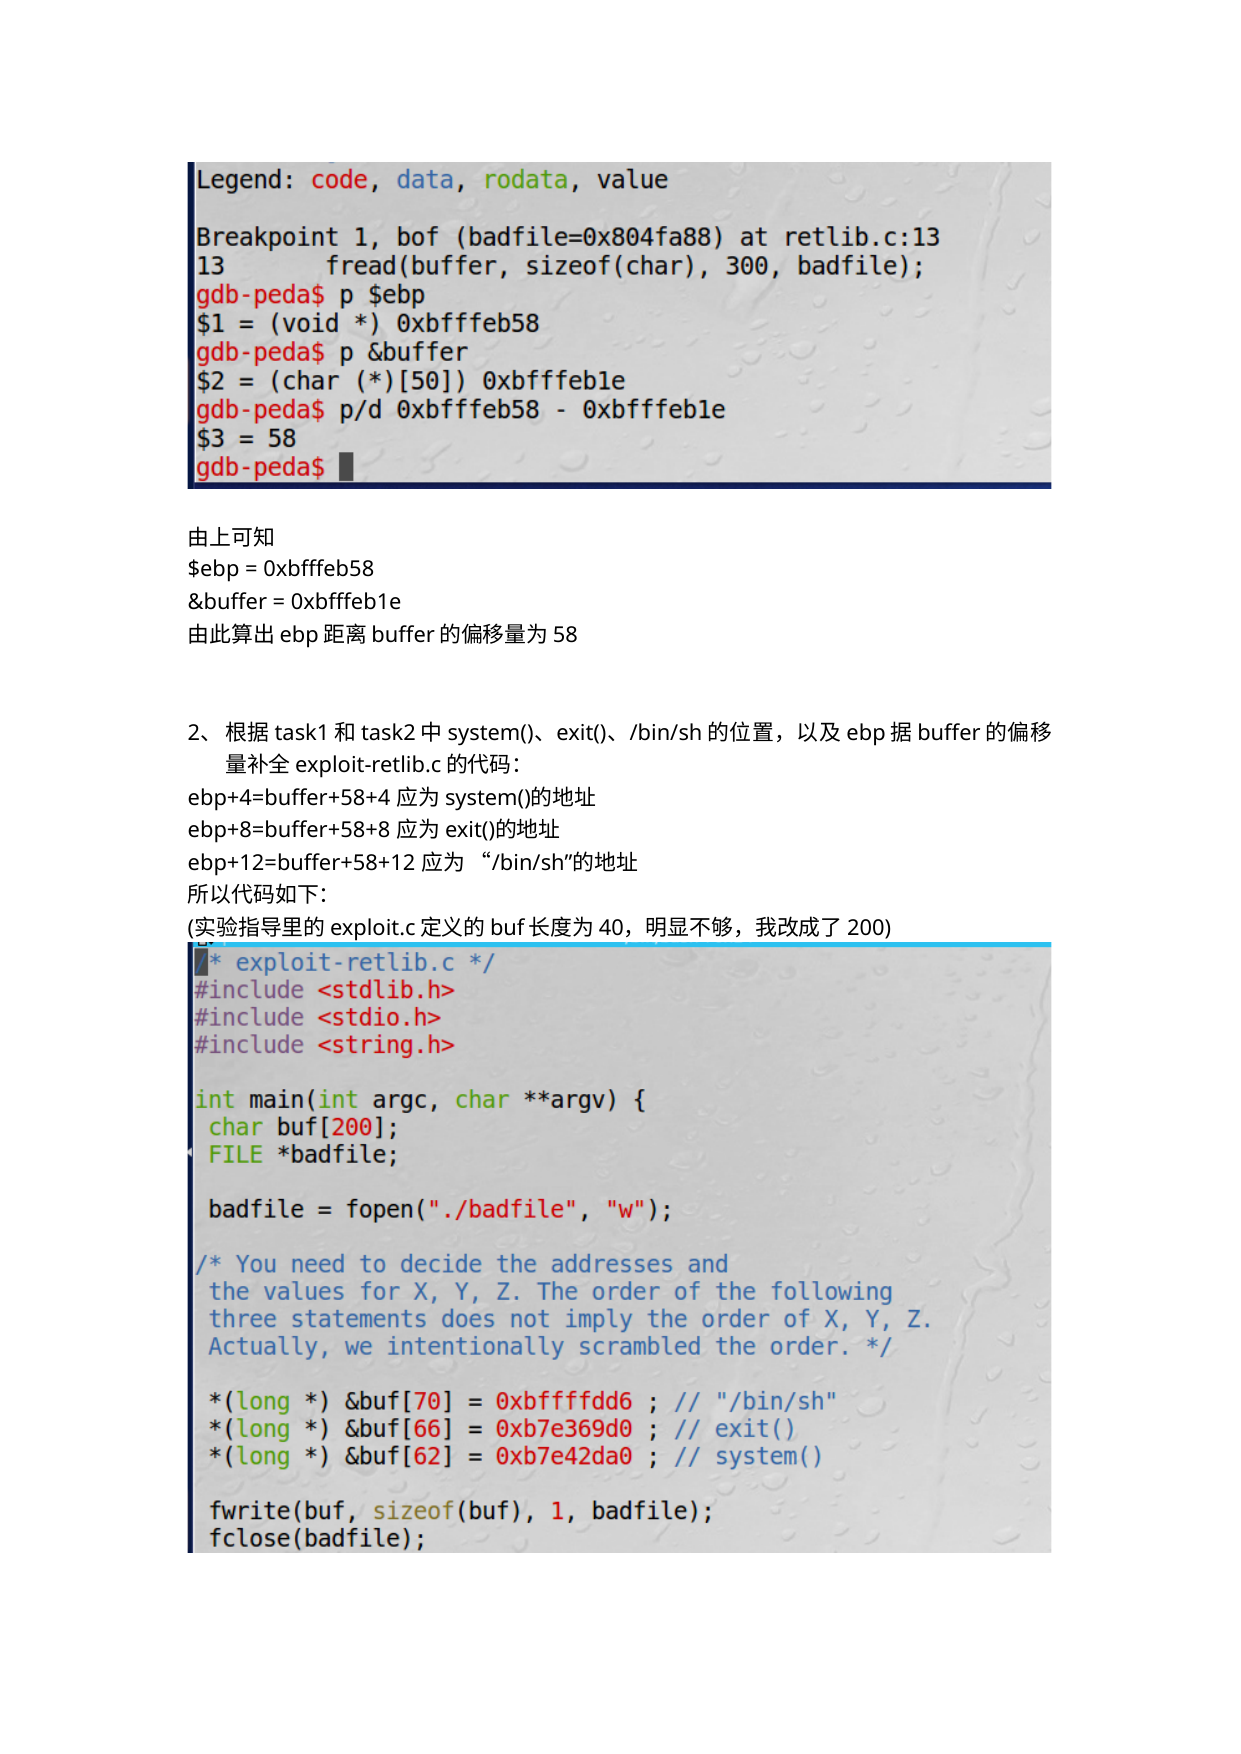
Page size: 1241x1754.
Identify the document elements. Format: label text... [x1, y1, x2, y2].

text ebp+12=buffer+58+12 应为 “/bin/sh”的地址 [187, 844, 1053, 877]
text 所以代码如下： [187, 877, 1053, 909]
text 由上可知 [187, 519, 1053, 552]
text (实验指导里的exploit.c定义的buf长度为40，明显不够，我改成了200) [187, 909, 1053, 942]
text ebp+4=buffer+58+4 应为 system()的地址 [187, 779, 1053, 812]
text &buffer = 0xbfffeb1e [187, 584, 1053, 617]
text ebp+8=buffer+58+8 应为 exit()的地址 [187, 812, 1053, 844]
list 根据task1和task2中system()、exit()、/bin/sh的位置，以及ebp据buffer的偏移量补全exploit-retlib.c的代码： [187, 714, 1053, 779]
text 由此算出ebp距离buffer的偏移量为58 [187, 617, 1053, 649]
picture [187, 942, 1052, 1553]
text $ebp = 0xbfffeb58 [187, 552, 1053, 584]
picture [187, 162, 1052, 489]
